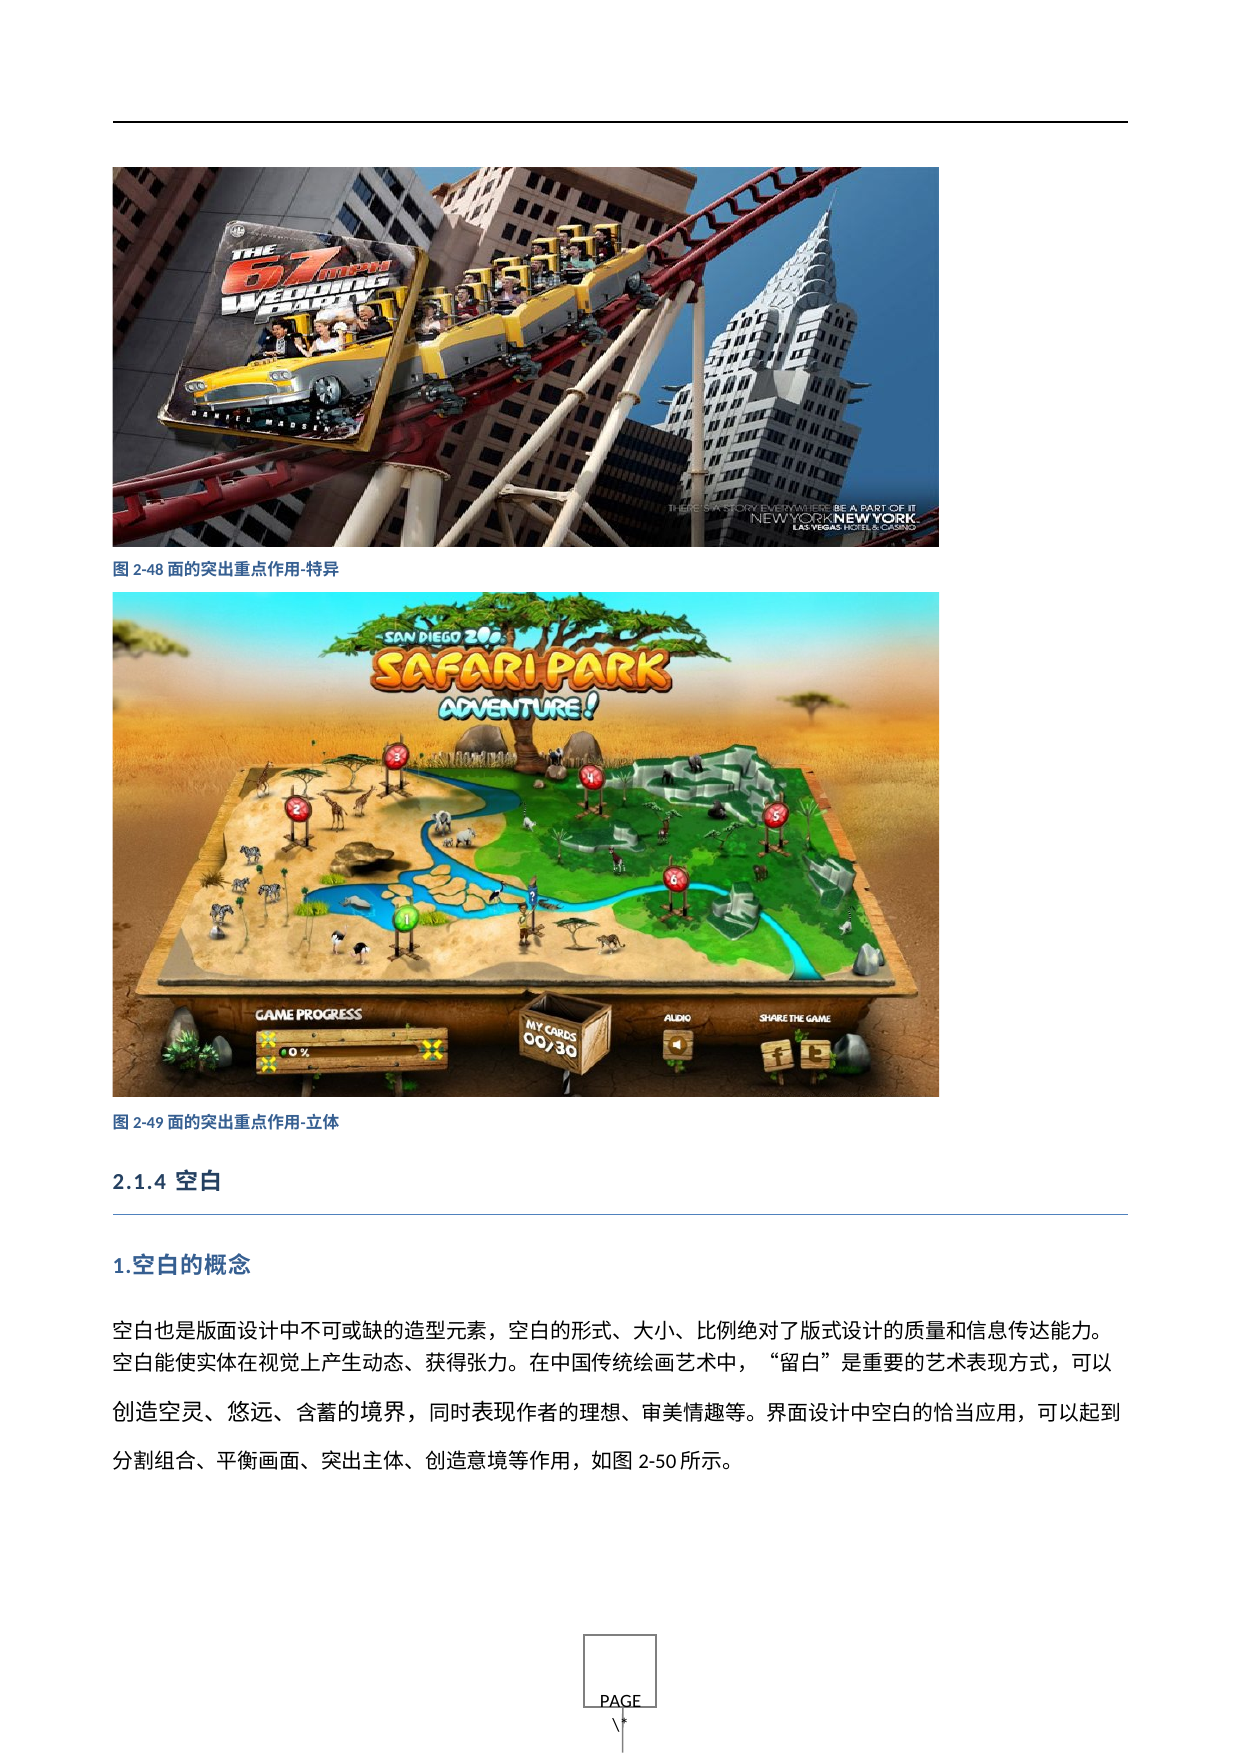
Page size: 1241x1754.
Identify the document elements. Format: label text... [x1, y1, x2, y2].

picture [112, 167, 939, 547]
subtitle 空白 [112, 1147, 1128, 1215]
picture [112, 592, 940, 1097]
subtitle 1.空白的概念 [112, 1232, 1128, 1297]
